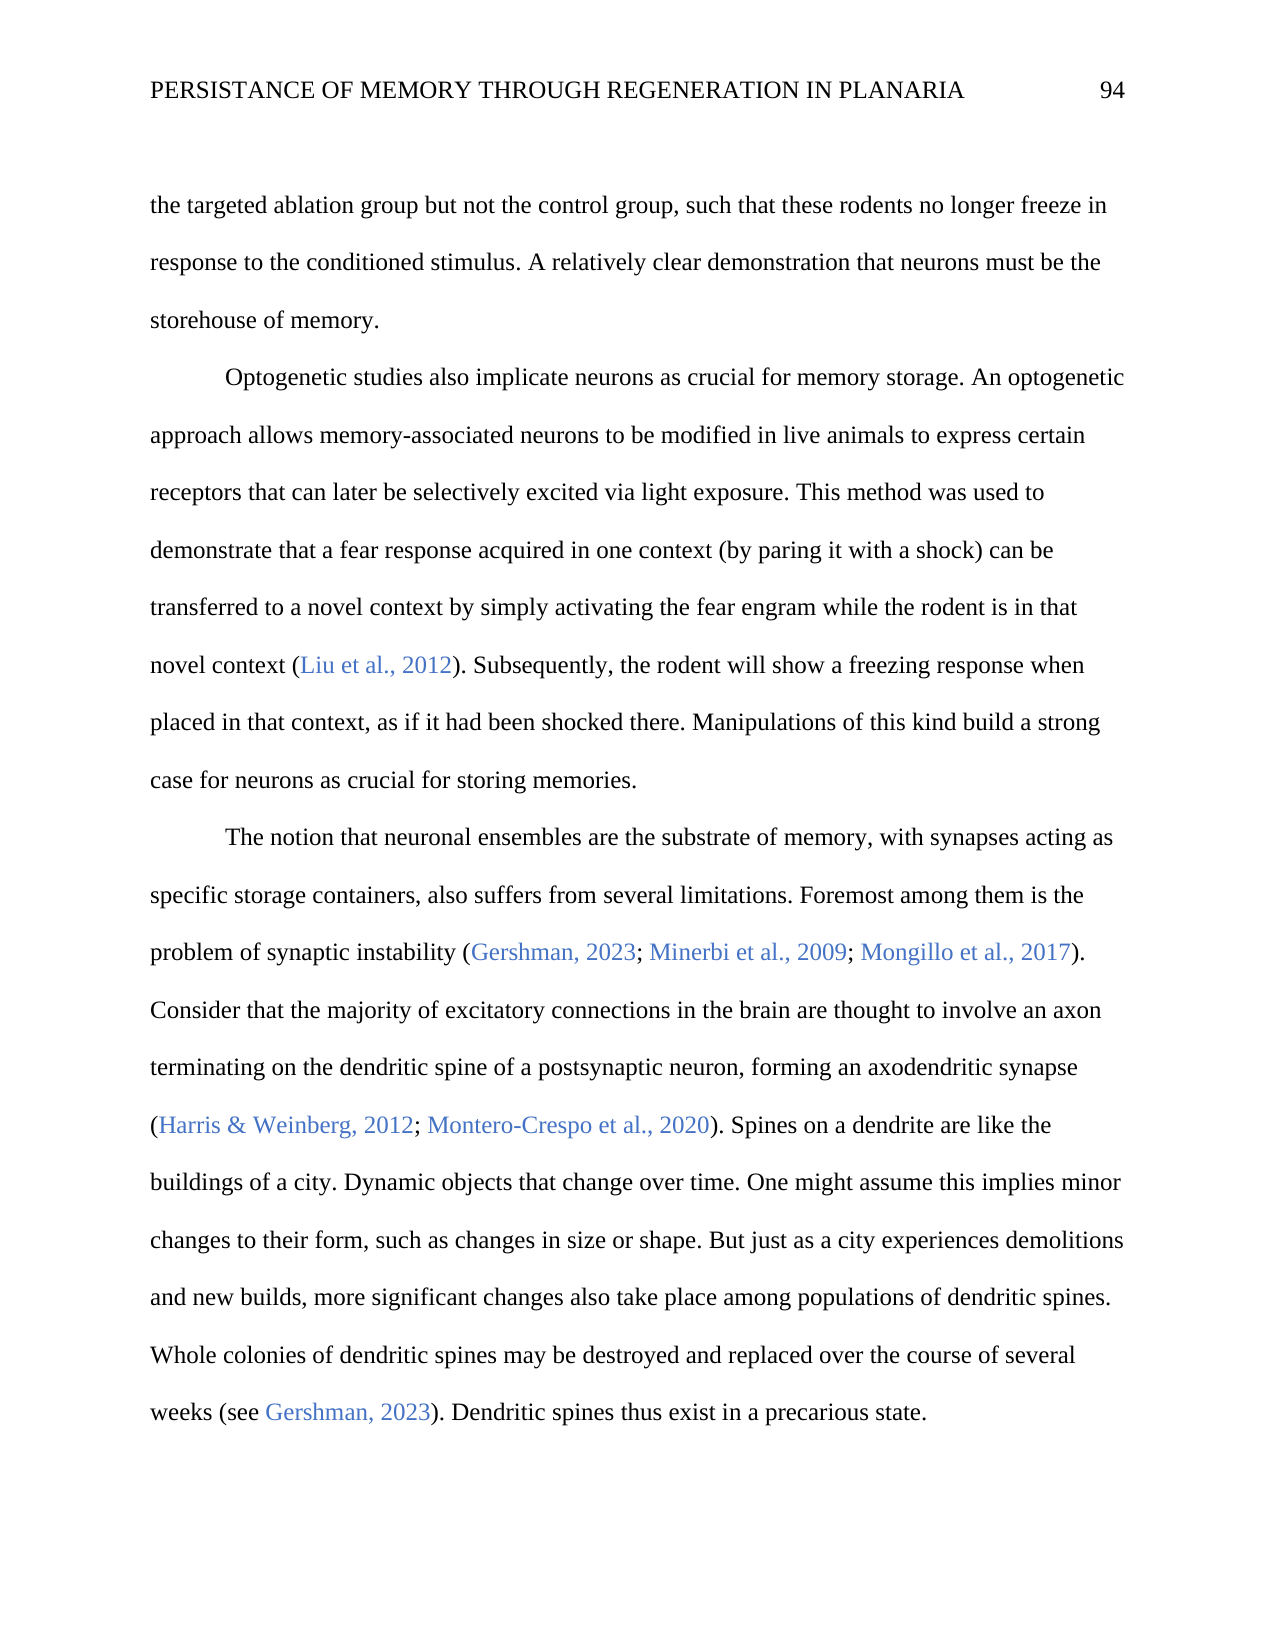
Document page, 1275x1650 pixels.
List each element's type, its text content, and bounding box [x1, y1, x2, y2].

text Optogenetic studies also implicate neurons as crucial for memory storage. An optogenetic approach allows memory-associated neurons to be modified in live animals to express certain receptors that can later be selectively excited via light exposure. This method was used to demonstrate that a fear response acquired in one context (by paring it with a shock) can be transferred to a novel context by simply activating the fear engram while the rodent is in that novel context (Liu et al., 2012). Subsequently, the rodent will show a freezing response when placed in that context, as if it had been shocked there. Manipulations of this kind build a strong case for neurons as crucial for storing memories. [150, 362, 1125, 794]
text The notion that neuronal ensembles are the substrate of memory, with synapses acting as specific storage containers, also suffers from several limitations. Foremost among them is the problem of synaptic instability (Gershman, 2023; Minerbi et al., 2009; Mongillo et al., 2017). Consider that the majority of excitatory connections in the brain are thought to involve an axon terminating on the dendritic spine of a postsynaptic neuron, forming an axodendritic synapse (Harris & Weinberg, 2012; Montero-Crespo et al., 2020). Spines on a dendrite are like the buildings of a city. Dynamic objects that change over time. One might assume this implies minor changes to their form, such as changes in size or shape. But just as a city experiences demolitions and new builds, more significant changes also take place among populations of dendritic spines. Whole colonies of dendritic spines may be destroyed and replaced over the course of several weeks (see Gershman, 2023). Dendritic spines thus exist in a precarious state. [150, 822, 1125, 1426]
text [150, 190, 1125, 334]
